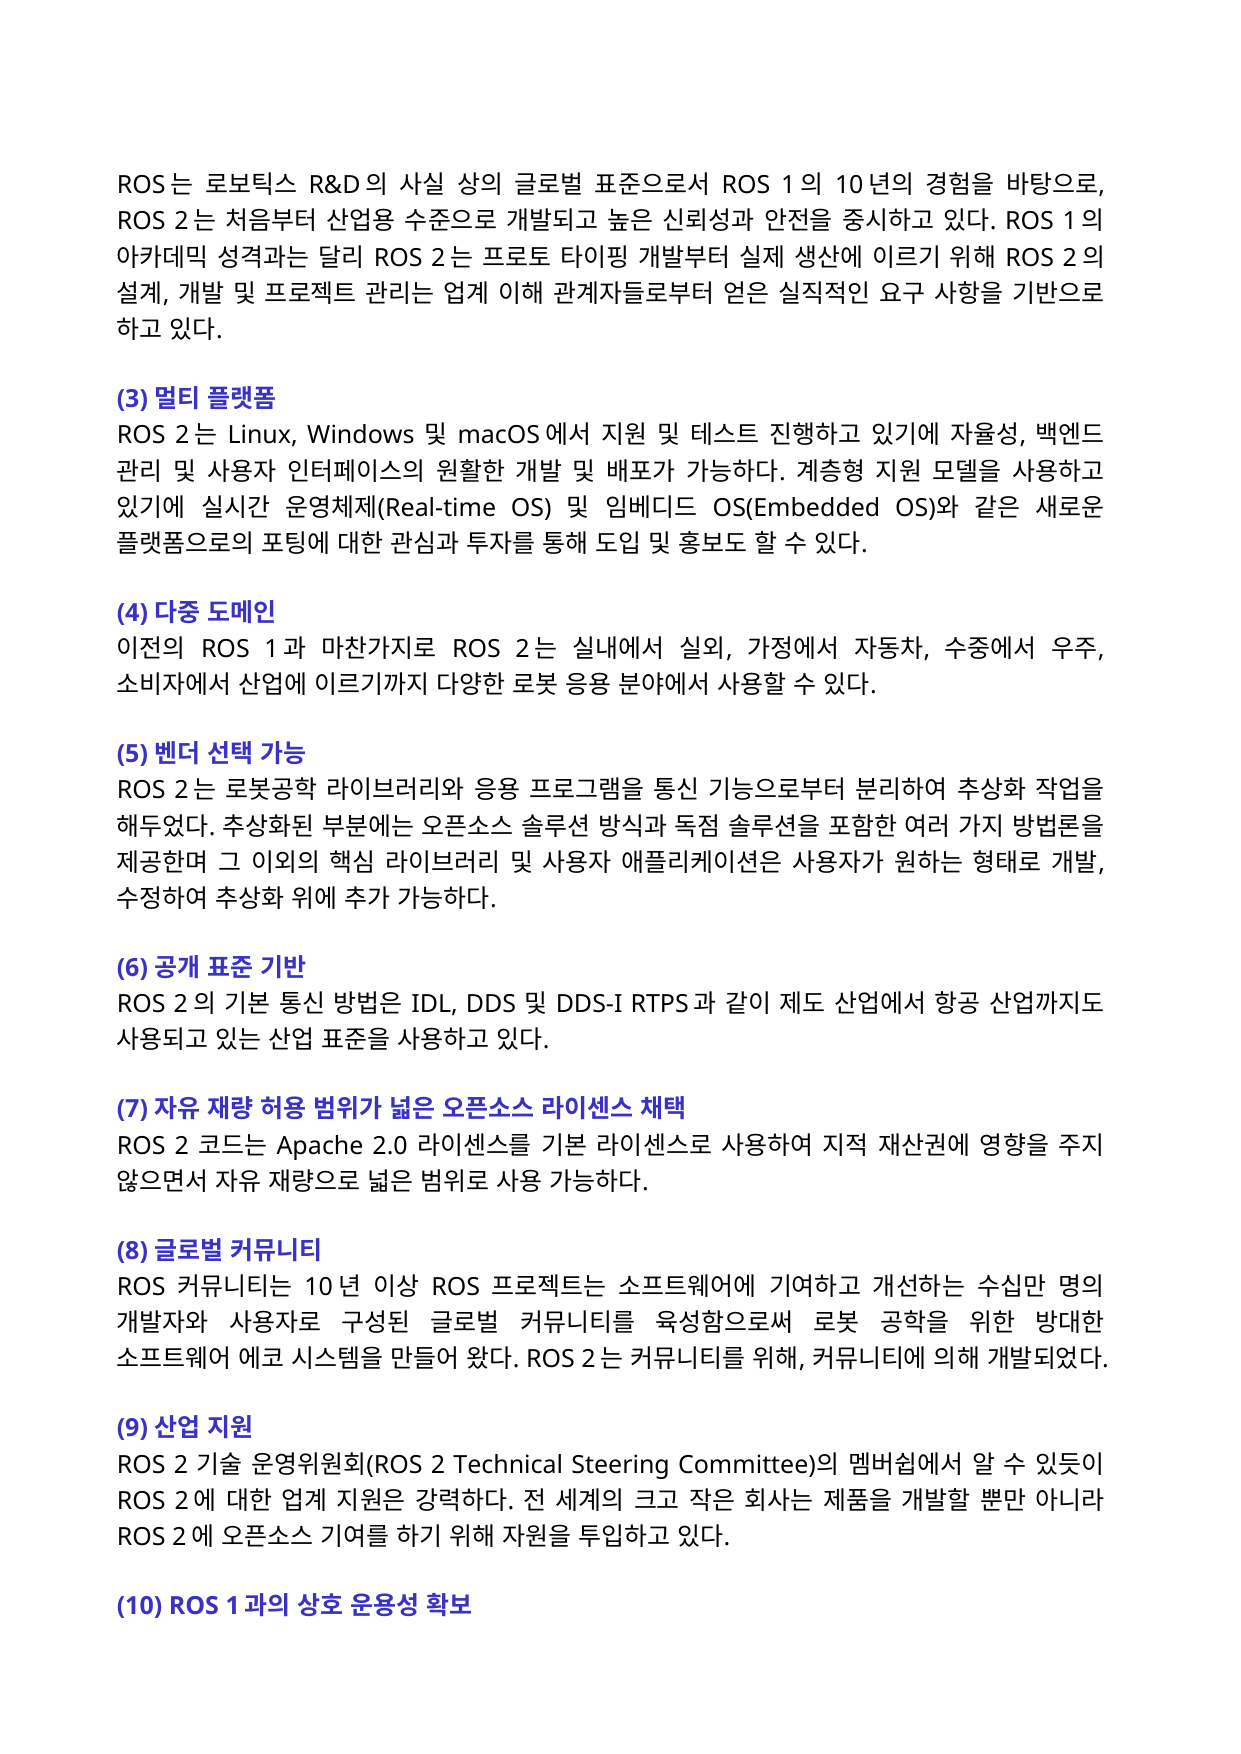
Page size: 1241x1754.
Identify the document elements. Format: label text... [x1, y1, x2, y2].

text (10) ROS 1과의 상호 운용성 확보 [117, 1585, 1105, 1622]
text (8) 글로벌 커뮤니티 [117, 1230, 1105, 1266]
text (6) 공개 표준 기반 [117, 947, 1105, 984]
text ROS 2는 Linux, Windows 및 macOS에서 지원 및 테스트 진행하고 있기에 자율성, 백엔드 관리 및 사용자 인터페이스의 원활한 개발 및 배포가 가능하다. 계층형 지원 모델을 사용하고 있기에 실시간 운영체제(Real-time OS) 및 임베디드 OS(Embedded OS)와 같은 새로운 플랫폼으로의 포팅에 대한 관심과 투자를 통해 도입 및 홍보도 할 수 있다. [117, 415, 1105, 560]
text (7) 자유 재량 허용 범위가 넓은 오픈소스 라이센스 채택 [117, 1089, 1105, 1125]
text ROS 2의 기본 통신 방법은 IDL, DDS 및 DDS-I RTPS과 같이 제도 산업에서 항공 산업까지도 사용되고 있는 산업 표준을 사용하고 있다. [117, 984, 1105, 1056]
text (5) 벤더 선택 가능 [117, 734, 1105, 770]
text 이전의 ROS 1과 마찬가지로 ROS 2는 실내에서 실외, 가정에서 자동차, 수중에서 우주, 소비자에서 산업에 이르기까지 다양한 로봇 응용 분야에서 사용할 수 있다. [117, 628, 1105, 701]
text ROS 커뮤니티는 10년 이상 ROS 프로젝트는 소프트웨어에 기여하고 개선하는 수십만 명의 개발자와 사용자로 구성된 글로벌 커뮤니티를 육성함으로써 로봇 공학을 위한 방대한 소프트웨어 에코 시스템을 만들어 왔다. ROS 2는 커뮤니티를 위해, 커뮤니티에 의해 개발되었다. [117, 1266, 1105, 1375]
text ROS는 로보틱스 R&D의 사실 상의 글로벌 표준으로서 ROS 1의 10년의 경험을 바탕으로, ROS 2는 처음부터 산업용 수준으로 개발되고 높은 신뢰성과 안전을 중시하고 있다. ROS 1의 아카데믹 성격과는 달리 ROS 2는 프로토 타이핑 개발부터 실제 생산에 이르기 위해 ROS 2의 설계, 개발 및 프로젝트 관리는 업계 이해 관계자들로부터 얻은 실직적인 요구 사항을 기반으로 하고 있다. [117, 164, 1105, 346]
text ROS 2는 로봇공학 라이브러리와 응용 프로그램을 통신 기능으로부터 분리하여 추상화 작업을 해두었다. 추상화된 부분에는 오픈소스 솔루션 방식과 독점 솔루션을 포함한 여러 가지 방법론을 제공한며 그 이외의 핵심 라이브러리 및 사용자 애플리케이션은 사용자가 원하는 형태로 개발, 수정하여 추상화 위에 추가 가능하다. [117, 770, 1105, 915]
text ROS 2 기술 운영위원회(ROS 2 Technical Steering Committee)의 멤버쉽에서 알 수 있듯이 ROS 2에 대한 업계 지원은 강력하다. 전 세계의 크고 작은 회사는 제품을 개발할 뿐만 아니라 ROS 2에 오픈소스 기여를 하기 위해 자원을 투입하고 있다. [117, 1444, 1105, 1553]
text (9) 산업 지원 [117, 1408, 1105, 1444]
text ROS 2 코드는 Apache 2.0 라이센스를 기본 라이센스로 사용하여 지적 재산권에 영향을 주지 않으면서 자유 재량으로 넓은 범위로 사용 가능하다. [117, 1125, 1105, 1198]
text (4) 다중 도메인 [117, 592, 1105, 628]
text (3) 멀티 플랫폼 [117, 378, 1105, 415]
